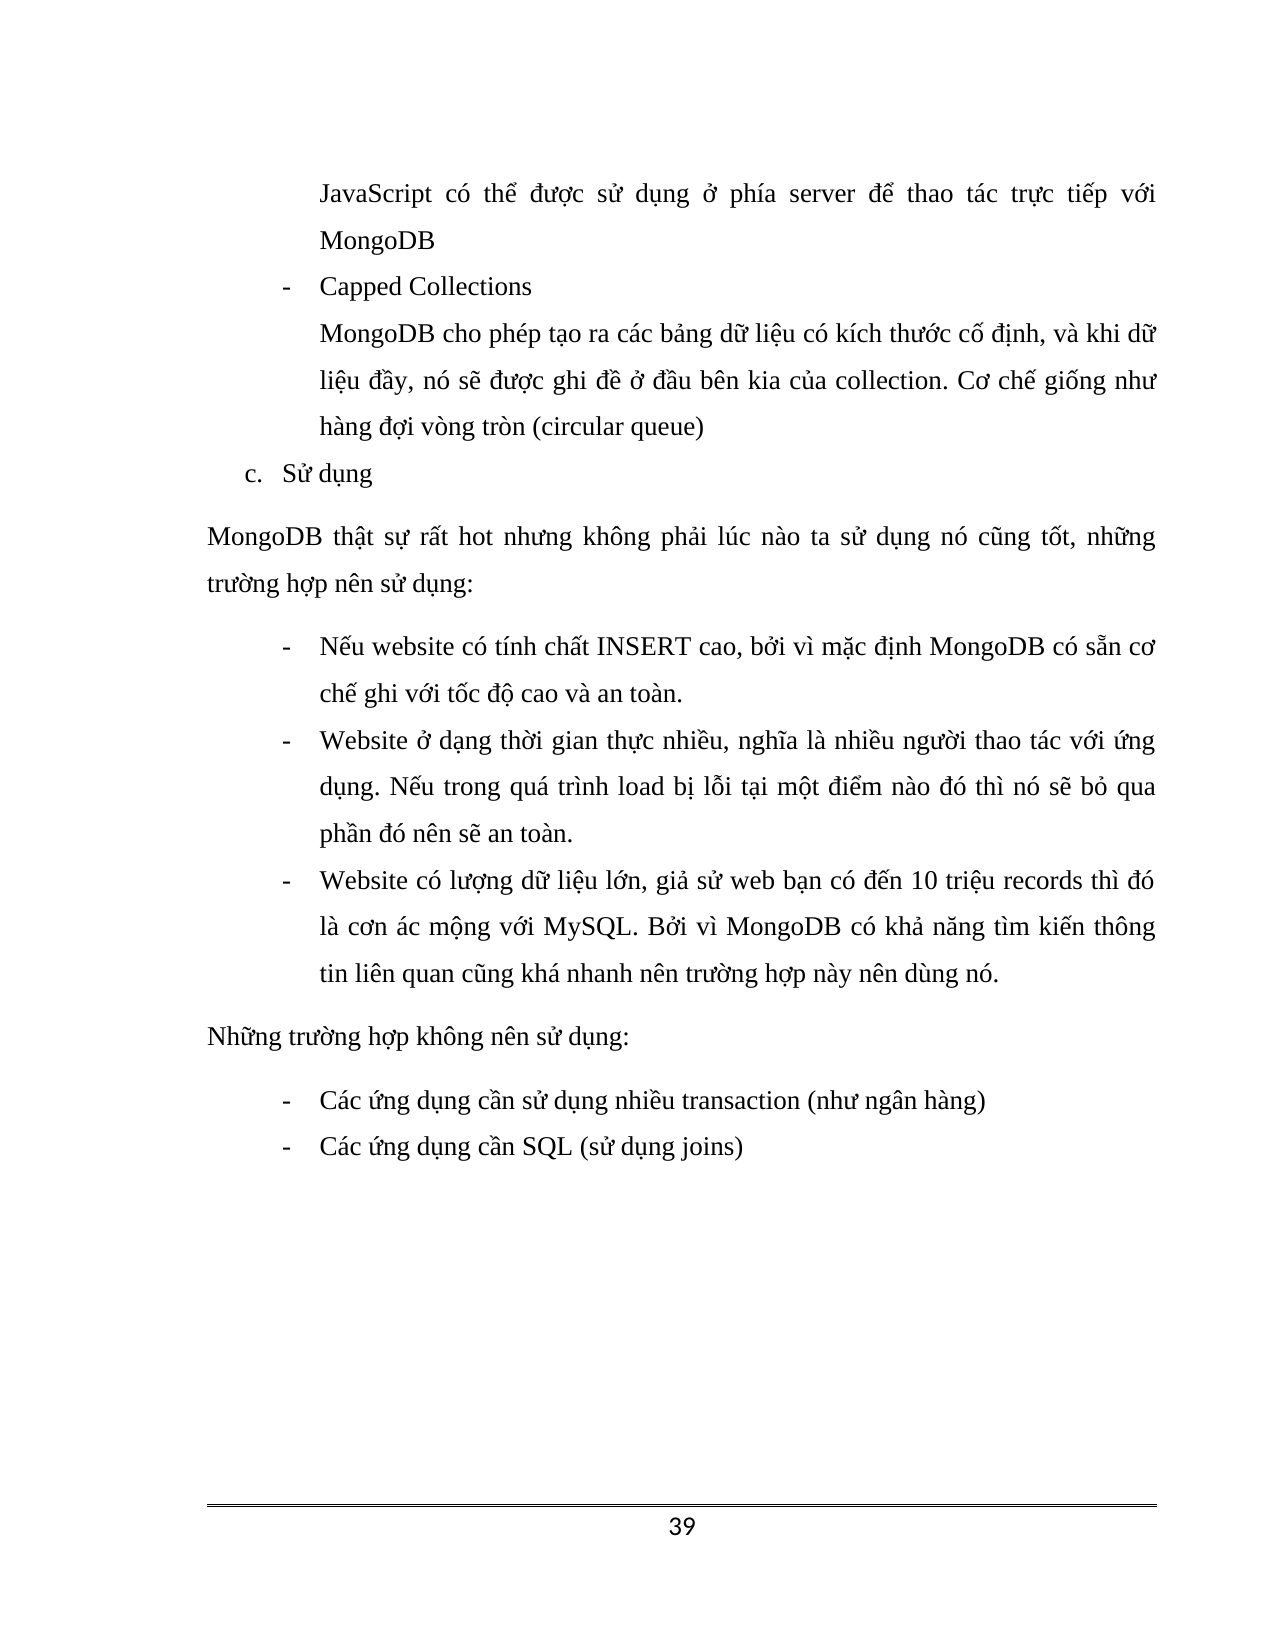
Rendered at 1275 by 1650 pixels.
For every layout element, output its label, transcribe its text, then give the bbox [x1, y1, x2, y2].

text MongoDB thật sự rất hot nhưng không phải lúc nào ta sử dụng nó cũng tốt, những trường hợp nên sử dụng: [207, 521, 1157, 598]
list Capped Collections [282, 271, 1157, 302]
list Các ứng dụng cần sử dụng nhiều transaction (như ngân hàng) [282, 1084, 1157, 1115]
text Những trường hợp không nên sử dụng: [207, 1021, 1157, 1052]
list MongoDB cho phép tạo ra các bảng dữ liệu có kích thước cố định, và khi dữ liệu đầy, nó sẽ được ghi đề ở đầu bên kia của collection. Cơ chế giống như hàng đợi vòng tròn (circular queue) [319, 317, 1157, 442]
list Các ứng dụng cần SQL (sử dụng joins) [282, 1131, 1157, 1162]
list Website có lượng dữ liệu lớn, giả sử web bạn có đến 10 triệu records thì đó là cơn ác mộng với MySQL. Bởi vì MongoDB có khả năng tìm kiến thông tin liên quan cũng khá nhanh nên trường hợp này nên dùng nó. [282, 864, 1157, 988]
list JavaScript có thể được sử dụng ở phía server để thao tác trực tiếp với MongoDB [319, 177, 1157, 255]
list Sử dụng [244, 457, 1157, 488]
list Website ở dạng thời gian thực nhiều, nghĩa là nhiều người thao tác với ứng dụng. Nếu trong quá trình load bị lỗi tại một điểm nào đó thì nó sẽ bỏ qua phần đó nên sẽ an toàn. [282, 724, 1157, 848]
list Nếu website có tính chất INSERT cao, bởi vì mặc định MongoDB có sẵn cơ chế ghi với tốc độ cao và an toàn. [282, 631, 1157, 708]
